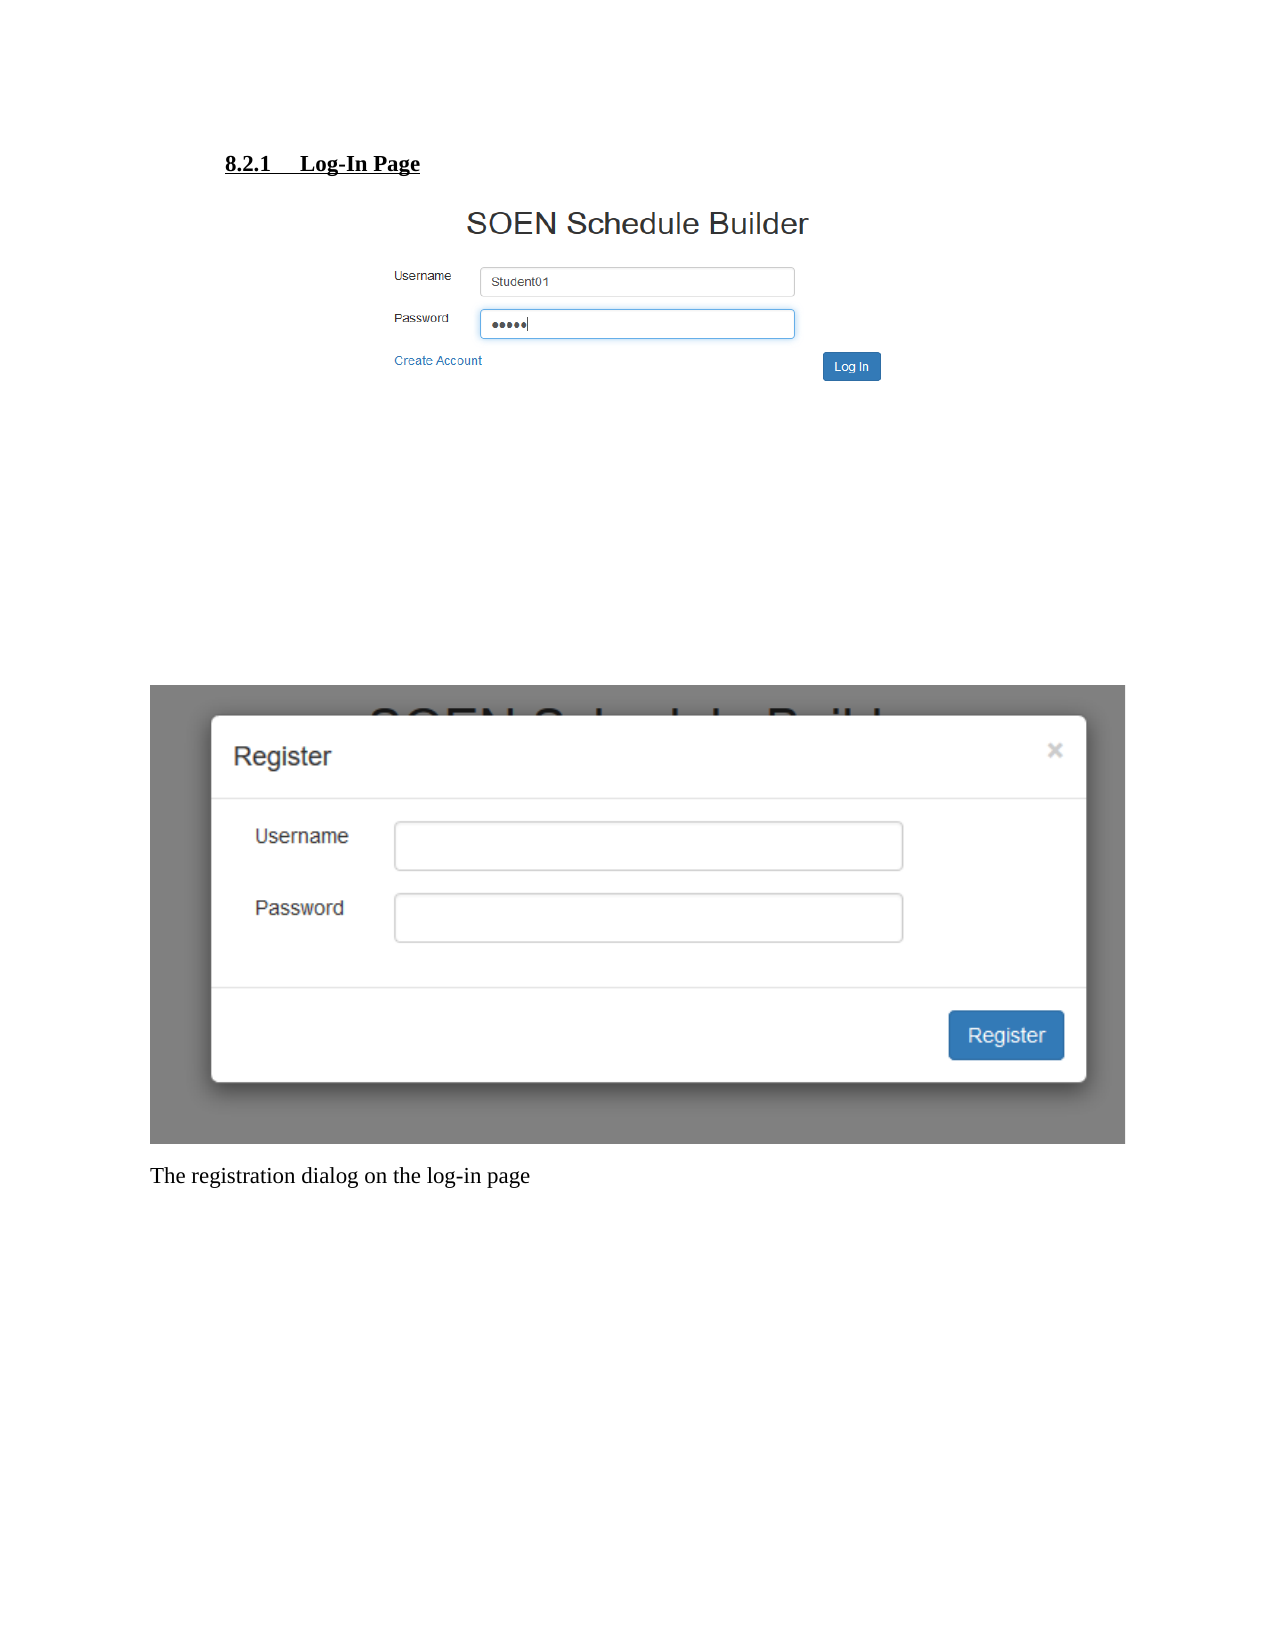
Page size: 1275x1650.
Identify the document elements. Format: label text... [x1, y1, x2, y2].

picture [150, 195, 1125, 622]
text The registration dialog on the log-in page [150, 1162, 1125, 1188]
text 8.2.1 Log-In Page [150, 150, 1125, 176]
picture [150, 685, 1125, 1144]
